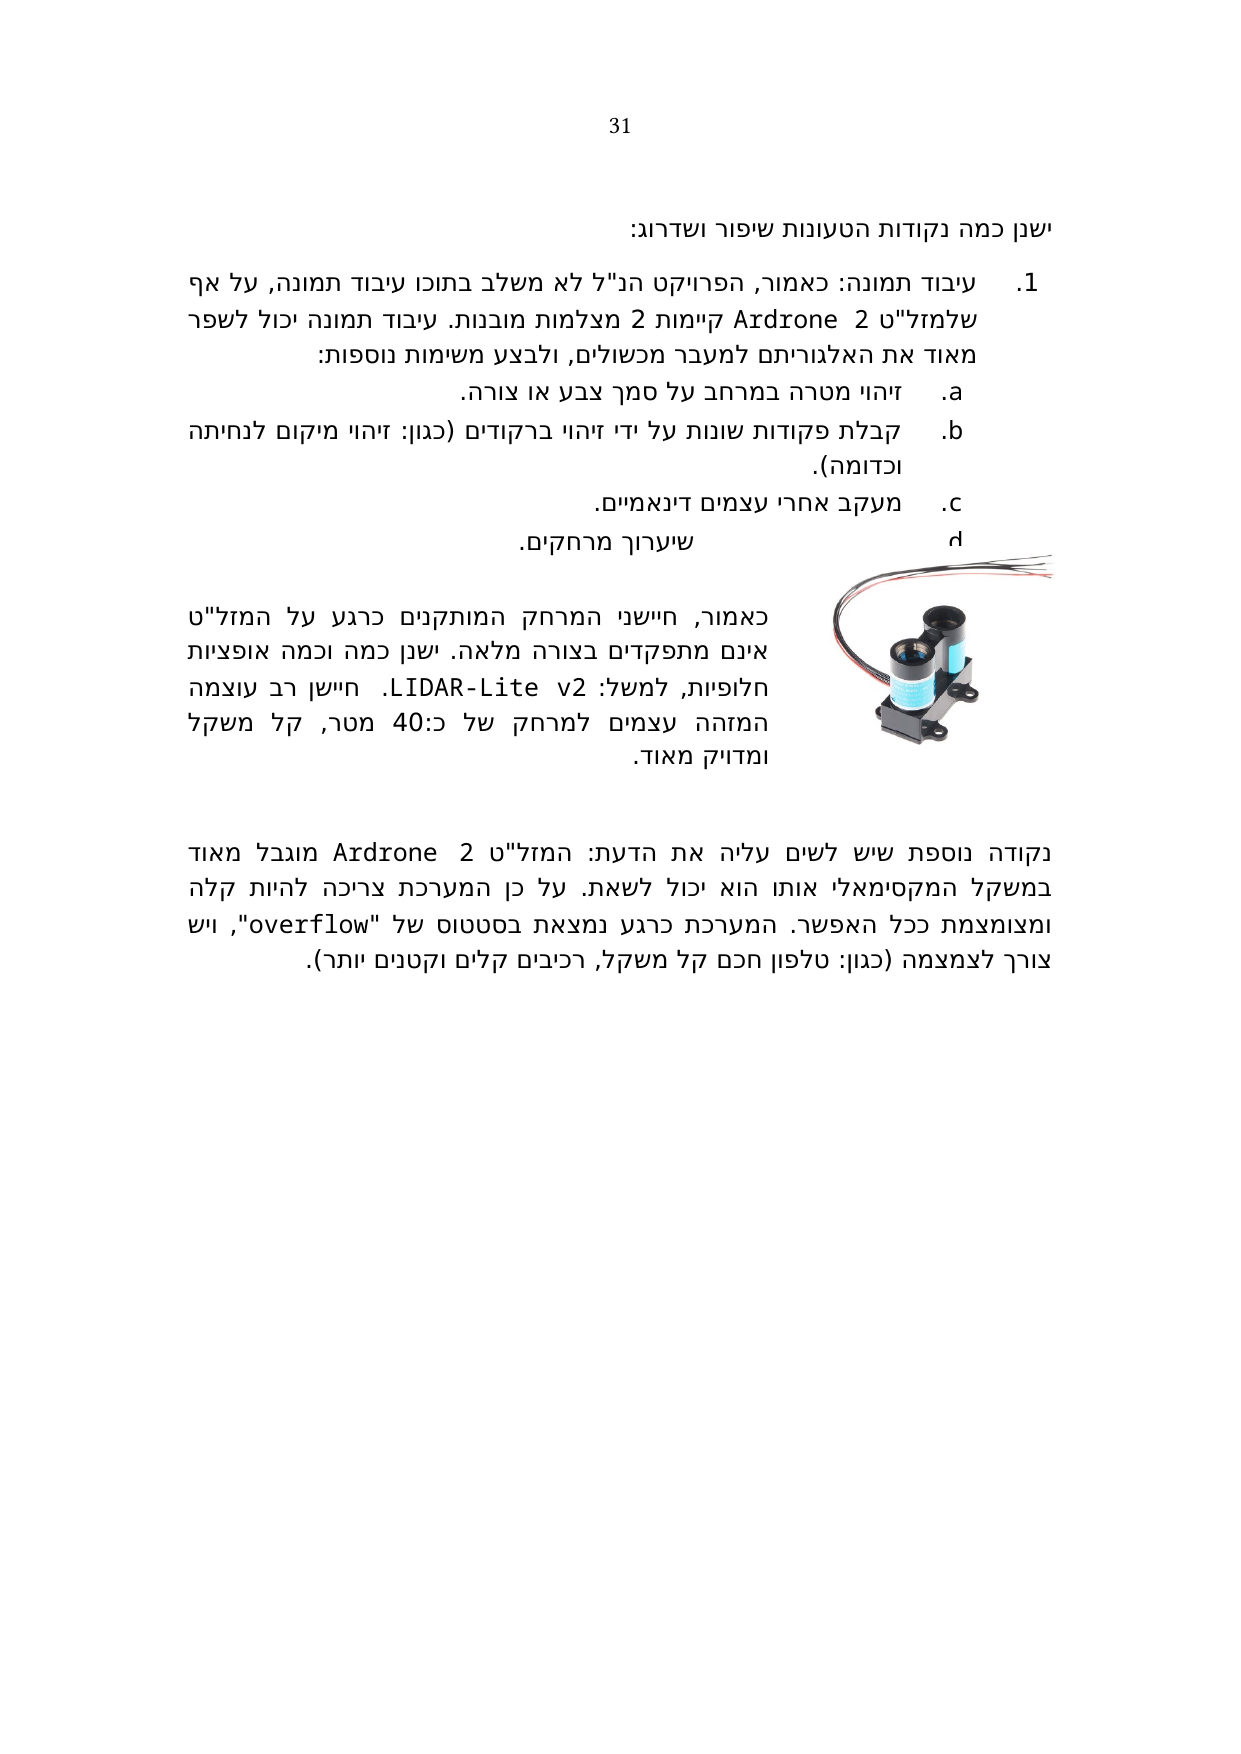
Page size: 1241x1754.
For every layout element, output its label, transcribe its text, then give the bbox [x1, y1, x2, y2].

list כאמור, חיישני המרחק המותקנים כרגע על המזל"ט אינם מתפקדים בצורה מלאה. ישנן כמה וכמה אופציות חלופיות, למשל: LIDAR-Lite v2. חיישן רב עוצמה המזהה עצמים למרחק של כ:40 מטר, קל משקל ומדויק מאוד. [825, 602, 1015, 738]
list קבלת פקודות שונות על ידי זיהוי ברקודים (כגון: זיהוי מיקום לנחיתה וכדומה). [187, 413, 940, 481]
list כאמור, חיישני המרחק המותקנים כרגע על המזל"ט אינם מתפקדים בצורה מלאה. ישנן כמה וכמה אופציות חלופיות, למשל: LIDAR-Lite v2. חיישן רב עוצמה המזהה עצמים למרחק של כ:40 מטר, קל משקל ומדויק מאוד. [187, 602, 824, 738]
text ישנן כמה נקודות הטעונות שיפור ושדרוג: [187, 214, 1053, 243]
text נקודה נוספת שיש לשים עליה את הדעת: המזל"ט Ardrone 2 מוגבל מאוד במשקל המקסימאלי אותו הוא יכול לשאת. על כן המערכת צריכה להיות קלה ומצומצמת ככל האפשר. המערכת כרגע נמצאת בסטטוס של "overflow", ויש צורך לצמצמה (כגון: טלפון חכם קל משקל, רכיבים קלים וקטנים יותר). [187, 802, 1053, 942]
list עיבוד תמונה: כאמור, הפרויקט הנ"ל לא משלב בתוכו עיבוד תמונה, על אף שלמזל"ט Ardrone 2 קיימות 2 מצלמות מובנות. עיבוד תמונה יכול לשפר מאוד את האלגוריתם למעבר מכשולים, ולבצע משימות נוספות: [187, 268, 1015, 369]
list מעקב אחרי עצמים דינאמיים. [187, 485, 940, 519]
list זיהוי מטרה במרחב על סמך צבע או צורה. [187, 374, 940, 408]
list שיערוך מרחקים. [187, 524, 940, 558]
